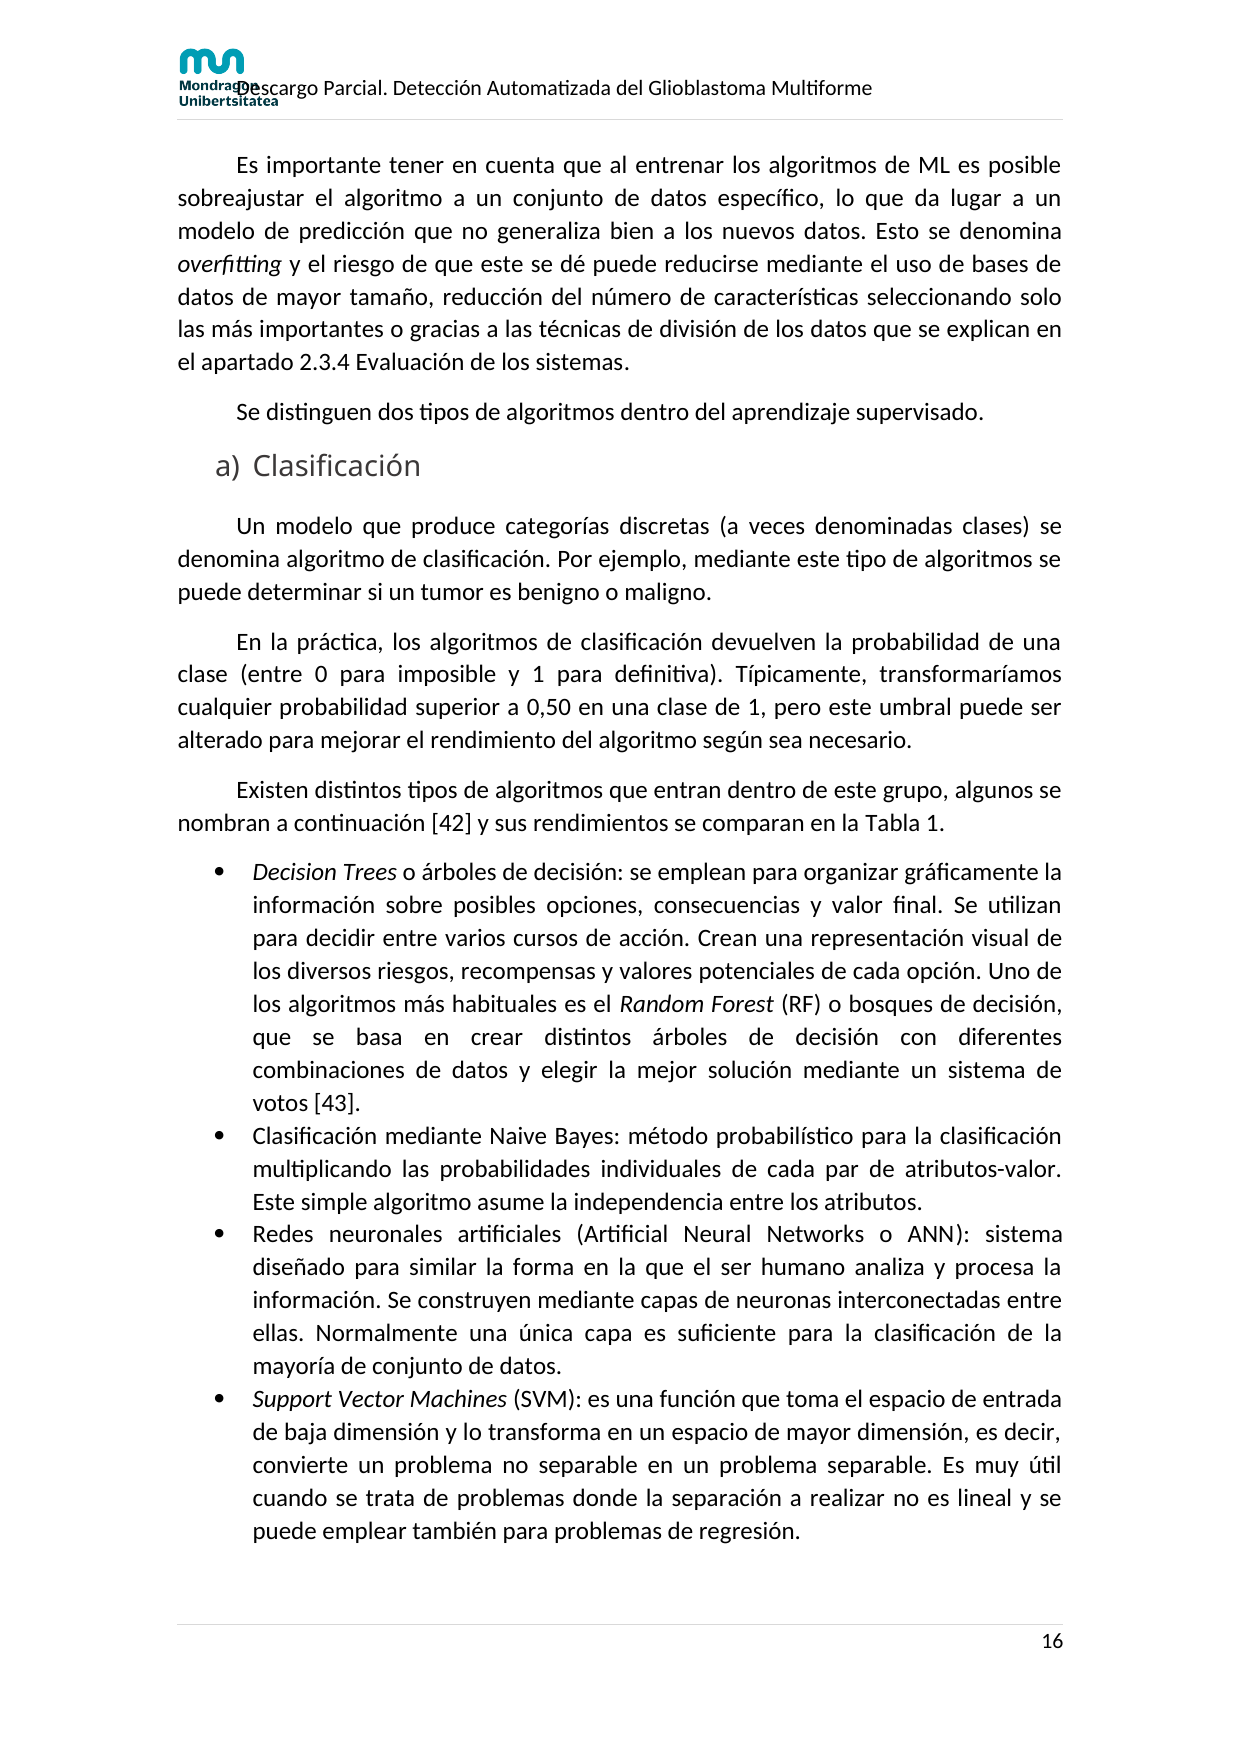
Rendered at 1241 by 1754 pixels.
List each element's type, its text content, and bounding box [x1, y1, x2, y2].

text Un modelo que produce categorías discretas (a veces denominadas clases) se denomina algoritmo de clasificación. Por ejemplo, mediante este tipo de algoritmos se puede determinar si un tumor es benigno o maligno. [177, 510, 1063, 607]
list Clasificación mediante Naive Bayes: método probabilístico para la clasificación multiplicando las probabilidades individuales de cada par de atributos-valor. Este simple algoritmo asume la independencia entre los atributos. [215, 1120, 1063, 1216]
list Redes neuronales artificiales (Artificial Neural Networks o ANN): sistema diseñado para similar la forma en la que el ser humano analiza y procesa la información. Se construyen mediante capas de neuronas interconectadas entre ellas. Normalmente una única capa es suficiente para la clasificación de la mayoría de conjunto de datos. [215, 1219, 1063, 1381]
list Support Vector Machines (SVM): es una función que toma el espacio de entrada de baja dimensión y lo transforma en un espacio de mayor dimensión, es decir, convierte un problema no separable en un problema separable. Es muy útil cuando se trata de problemas donde la separación a realizar no es lineal y se puede emplear también para problemas de regresión. [215, 1383, 1063, 1545]
list Decision Trees o árboles de decisión: se emplean para organizar gráficamente la información sobre posibles opciones, consecuencias y valor final. Se utilizan para decidir entre varios cursos de acción. Crean una representación visual de los diversos riesgos, recompensas y valores potenciales de cada opción. Uno de los algoritmos más habituales es el Random Forest (RF) o bosques de decisión, que se basa en crear distintos árboles de decisión con diferentes combinaciones de datos y elegir la mejor solución mediante un sistema de votos [43]. [215, 857, 1063, 1117]
picture [154, 36, 291, 118]
text Se distinguen dos tipos de algoritmos dentro del aprendizaje supervisado. [177, 396, 1063, 427]
text Existen distintos tipos de algoritmos que entran dentro de este grupo, algunos se nombran a continuación [42] y sus rendimientos se comparan en la Tabla 1. [177, 774, 1063, 837]
text Es importante tener en cuenta que al entrenar los algoritmos de ML es posible sobreajustar el algoritmo a un conjunto de datos específico, lo que da lugar a un modelo de predicción que no generaliza bien a los nuevos datos. Esto se denomina overfitting y el riesgo de que este se dé puede reducirse mediante el uso de bases de datos de mayor tamaño, reducción del número de características seleccionando solo las más importantes o gracias a las técnicas de división de los datos que se explican en el apartado 2.3.4 Evaluación de los sistemas. [177, 149, 1063, 377]
text En la práctica, los algoritmos de clasificación devuelven la probabilidad de una clase (entre 0 para imposible y 1 para definitiva). Típicamente, transformaríamos cualquier probabilidad superior a 0,50 en una clase de 1, pero este umbral puede ser alterado para mejorar el rendimiento del algoritmo según sea necesario. [177, 626, 1063, 755]
subtitle Clasificación [215, 446, 1063, 485]
